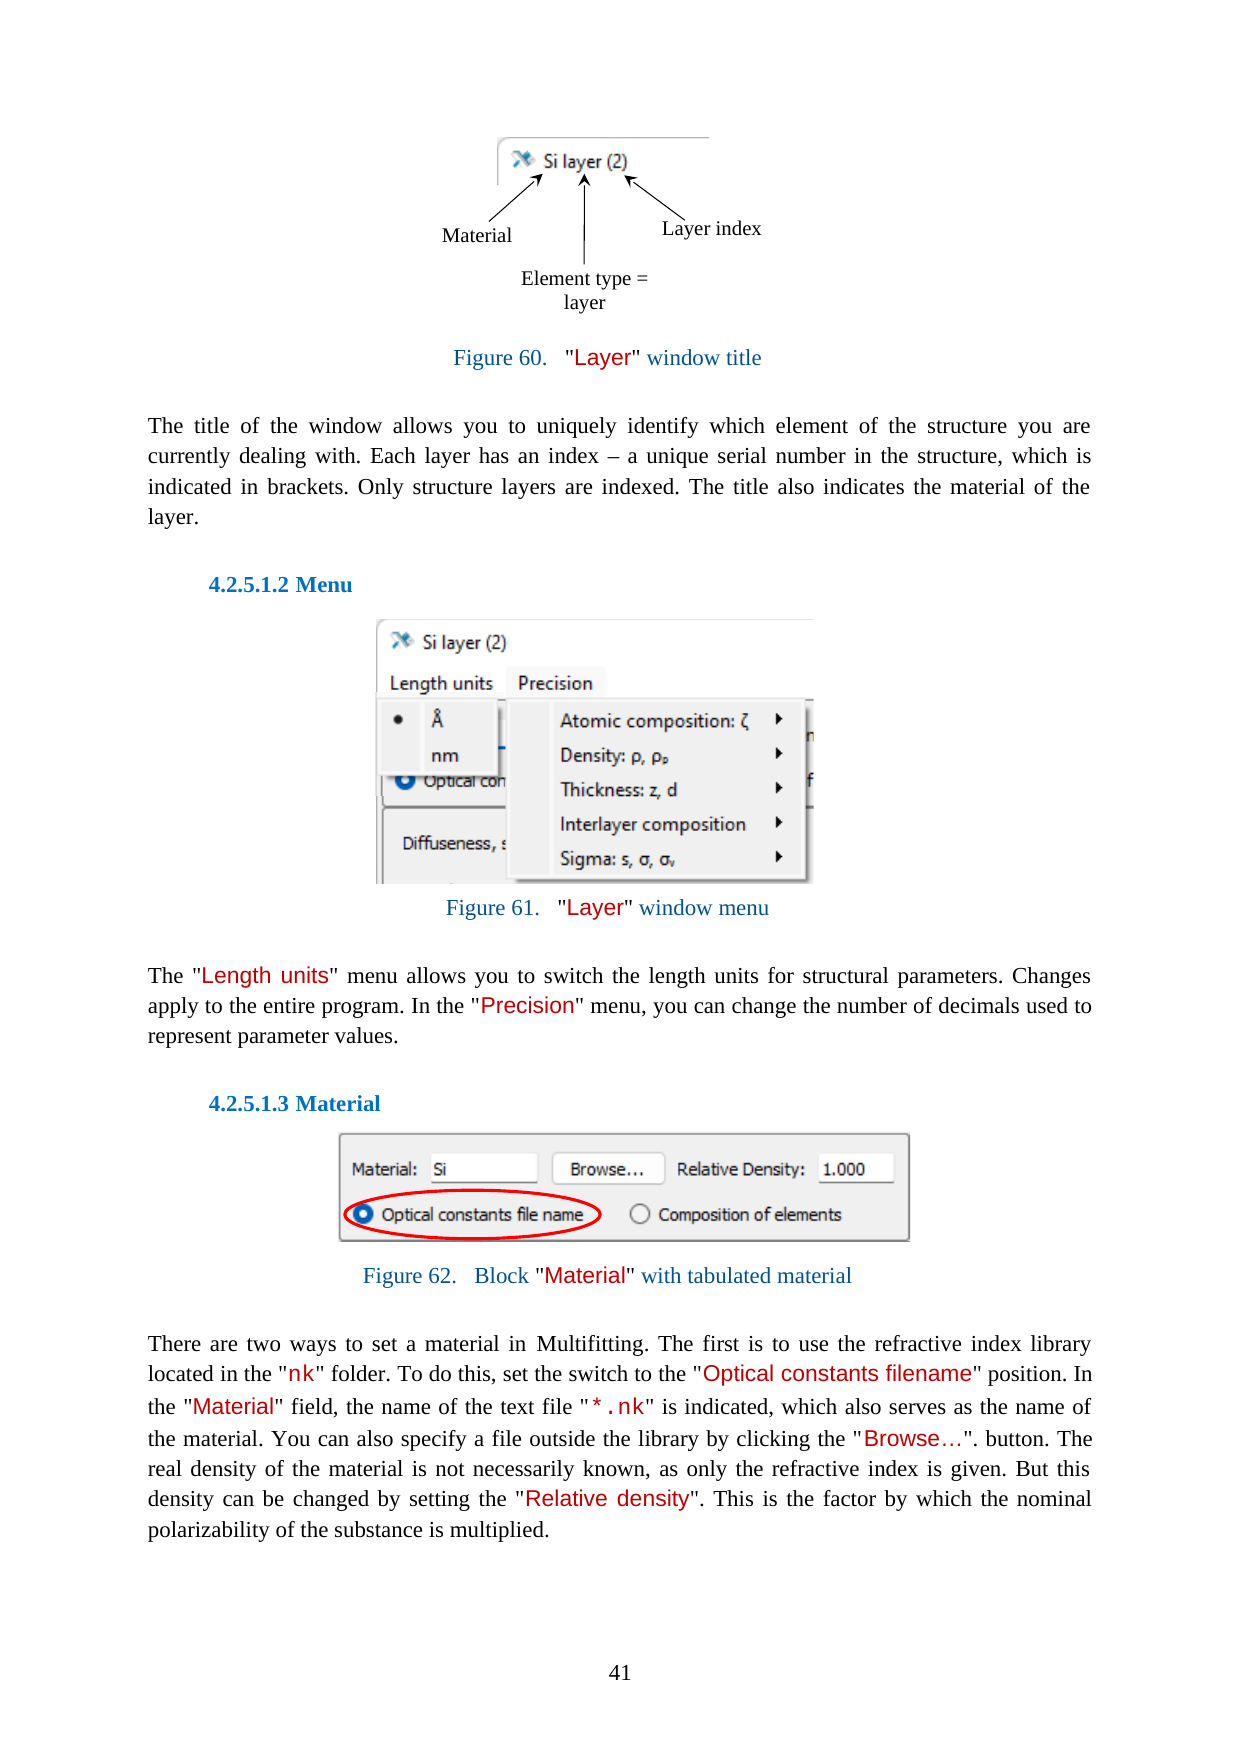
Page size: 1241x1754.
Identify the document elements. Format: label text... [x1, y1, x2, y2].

picture [337, 1131, 911, 1242]
subtitle Material [209, 1090, 1093, 1116]
list "Layer" window title [178, 133, 1093, 371]
picture [497, 137, 709, 185]
subtitle Menu [209, 571, 1093, 597]
text The "Length units" menu allows you to switch the length units for structural parameters. Changes apply to the entire program. In the "Precision" menu, you can change the number of decimals used to represent parameter values. [148, 962, 1093, 1049]
text The title of the window allows you to uniquely identify which element of the structure you are currently dealing with. Each layer has an index – a unique serial number in the structure, which is indicated in brackets. Only structure layers are indexed. The title also indicates the material of the layer. [148, 412, 1093, 529]
picture [375, 619, 814, 884]
text There are two ways to set a material in Multifitting. The first is to use the refractive index library located in the "nk" folder. To do this, set the switch to the "Optical constants filename" position. In the "Material" field, the name of the text file "*.nk" is indicated, which also serves as the name of the material. You can also specify a file outside the library by clicking the "Browse…". button. The real density of the material is not necessarily known, as only the refractive index is given. But this density can be changed by setting the "Relative density". This is the factor by which the nominal polarizability of the substance is multiplied. [148, 1330, 1093, 1542]
